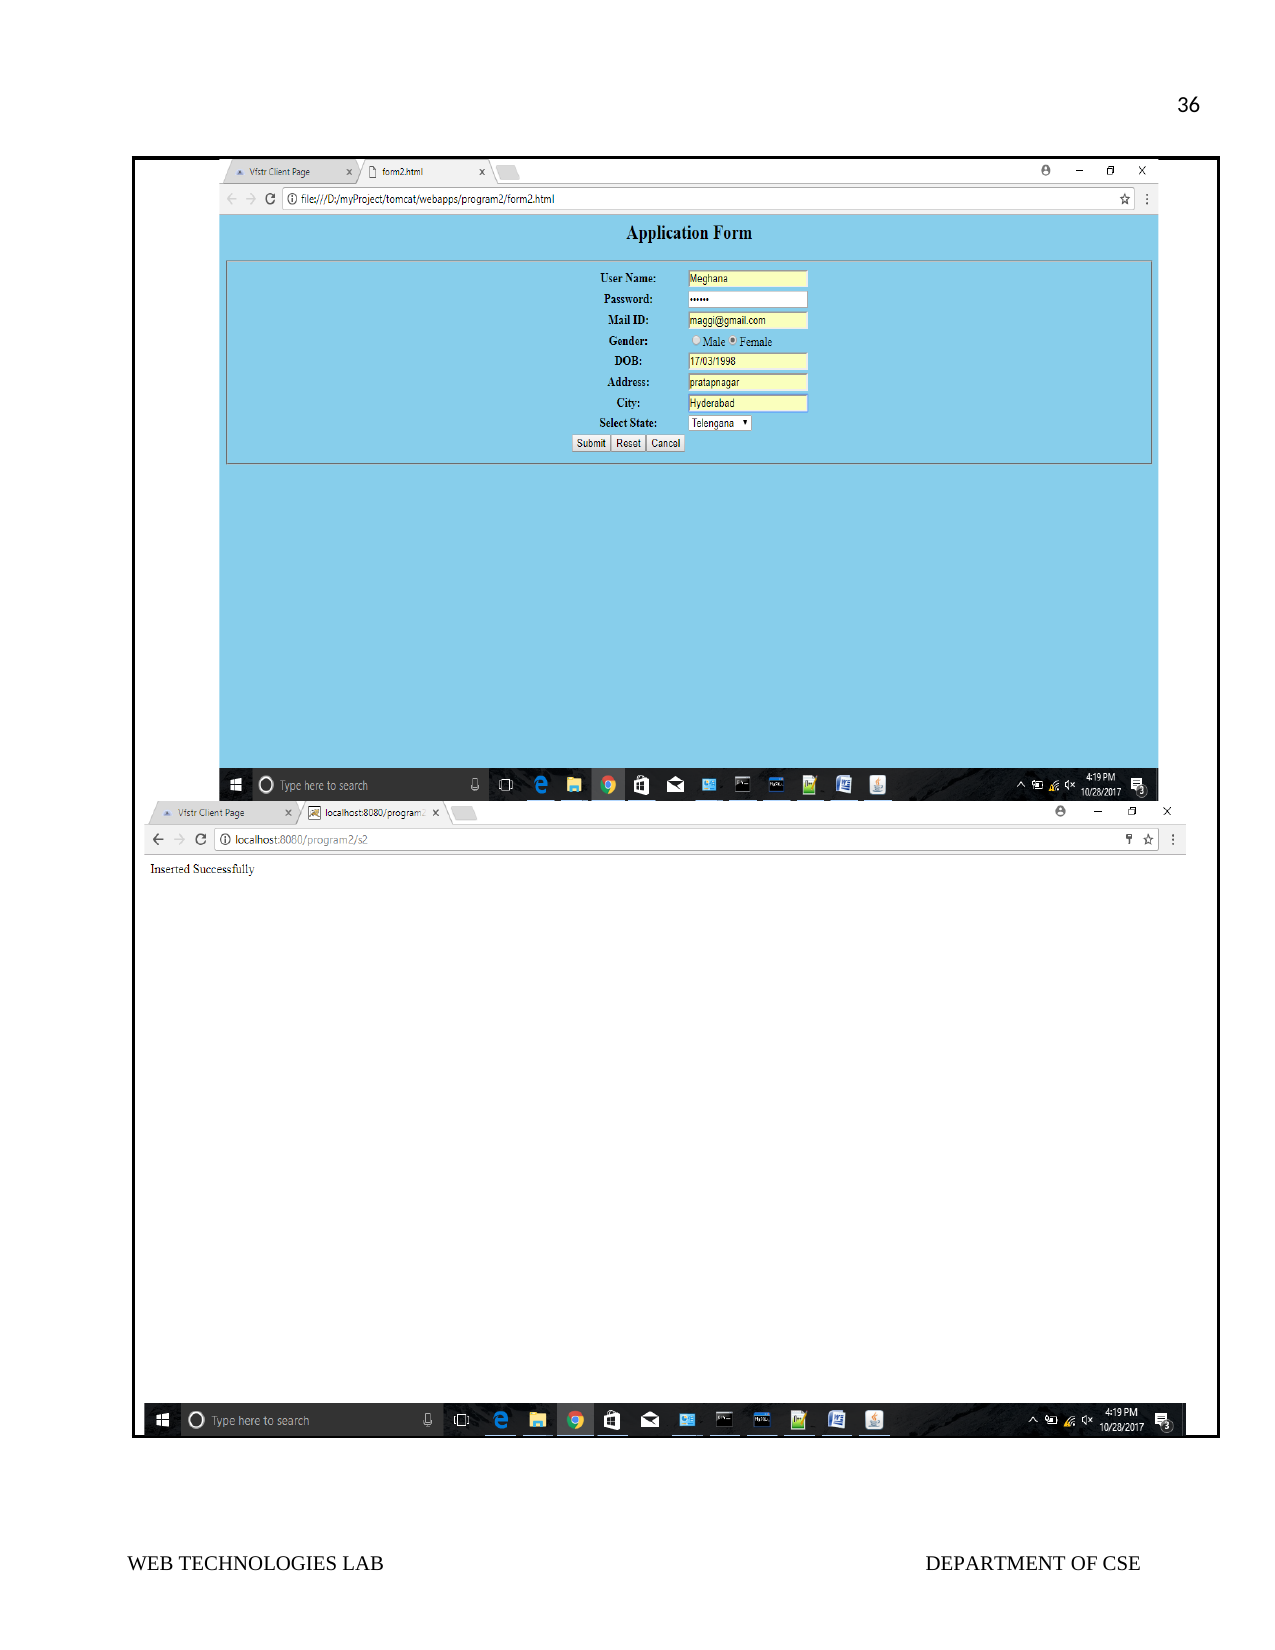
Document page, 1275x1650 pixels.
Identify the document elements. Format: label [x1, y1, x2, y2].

picture [144, 159, 1186, 1436]
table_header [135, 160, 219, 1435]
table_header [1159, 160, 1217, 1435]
